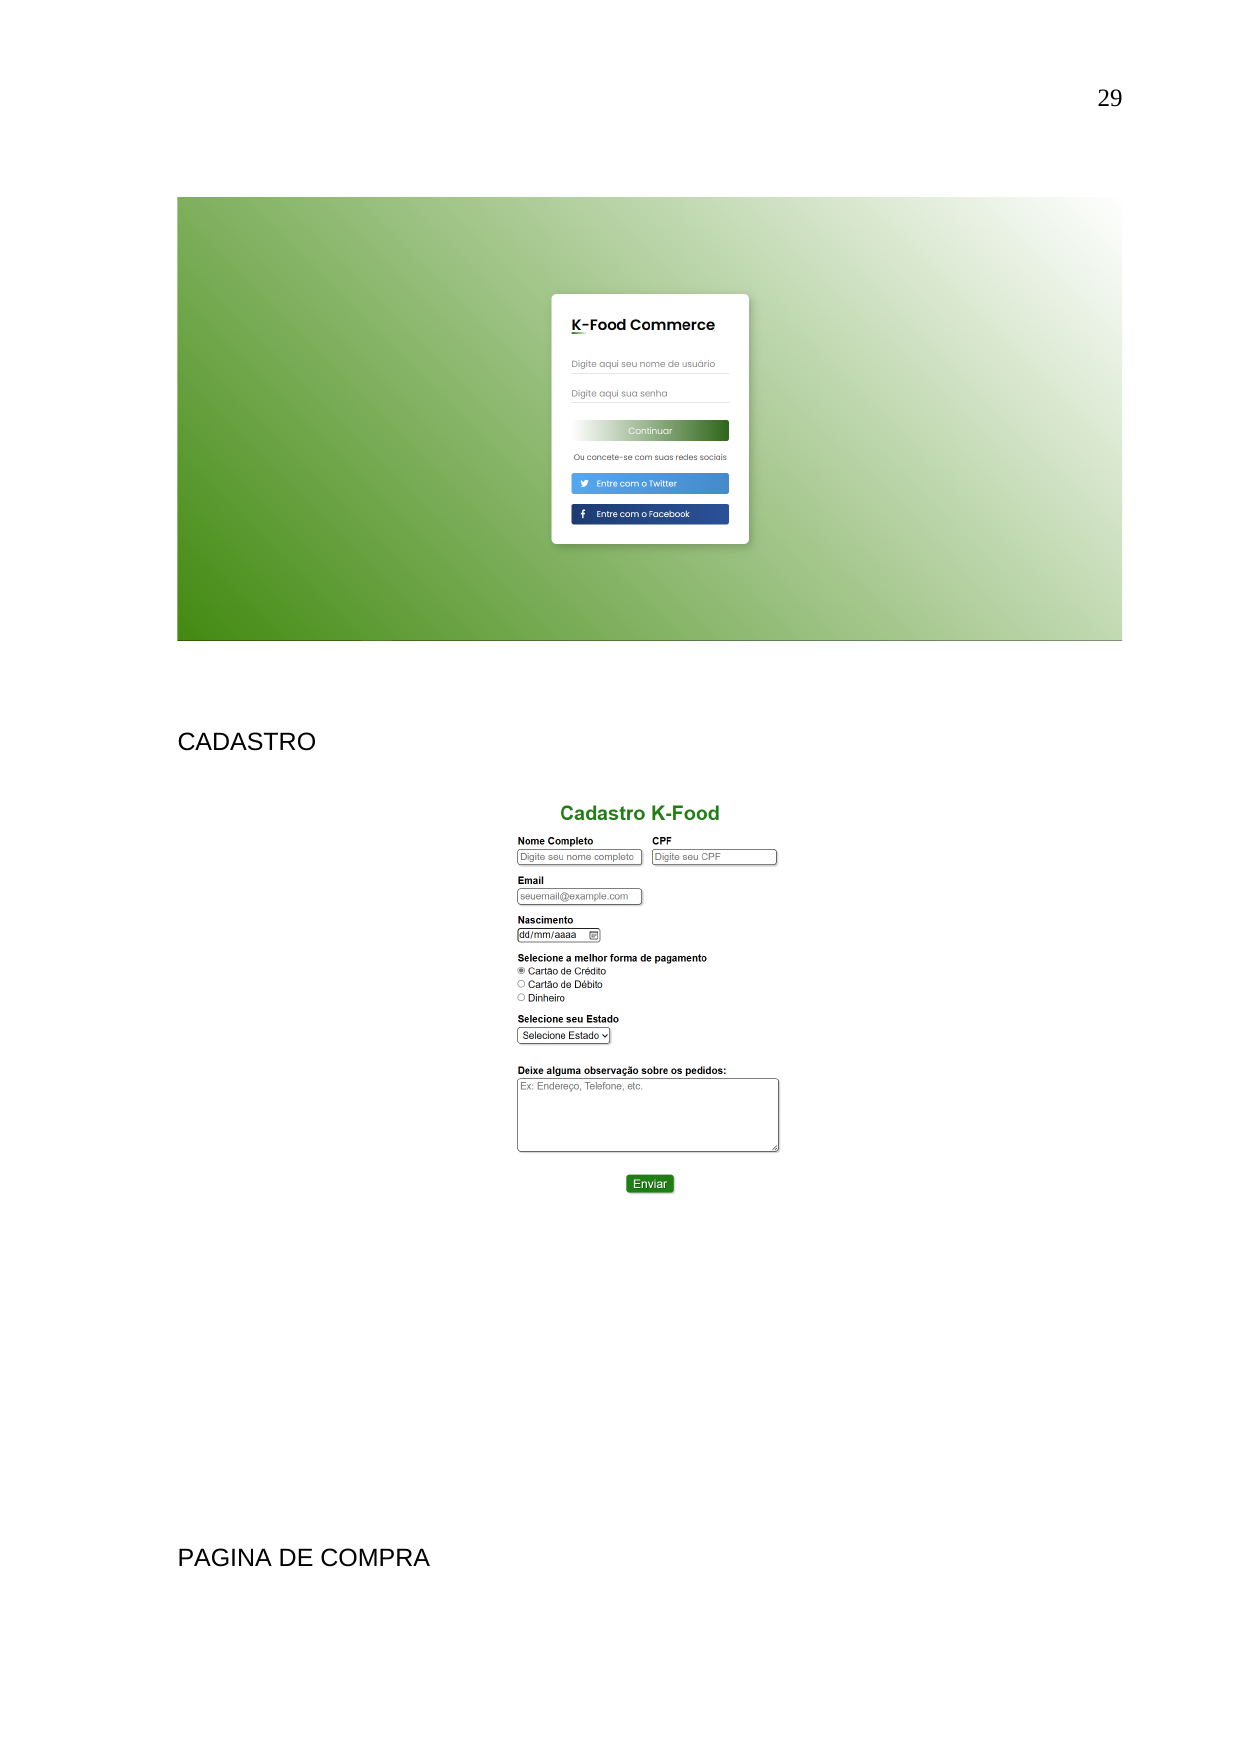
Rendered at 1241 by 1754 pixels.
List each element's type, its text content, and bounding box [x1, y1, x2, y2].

text CADASTRO [177, 727, 1122, 756]
picture [177, 784, 1123, 1227]
picture [177, 197, 1123, 641]
text PAGINA DE COMPRA [177, 1543, 1122, 1572]
